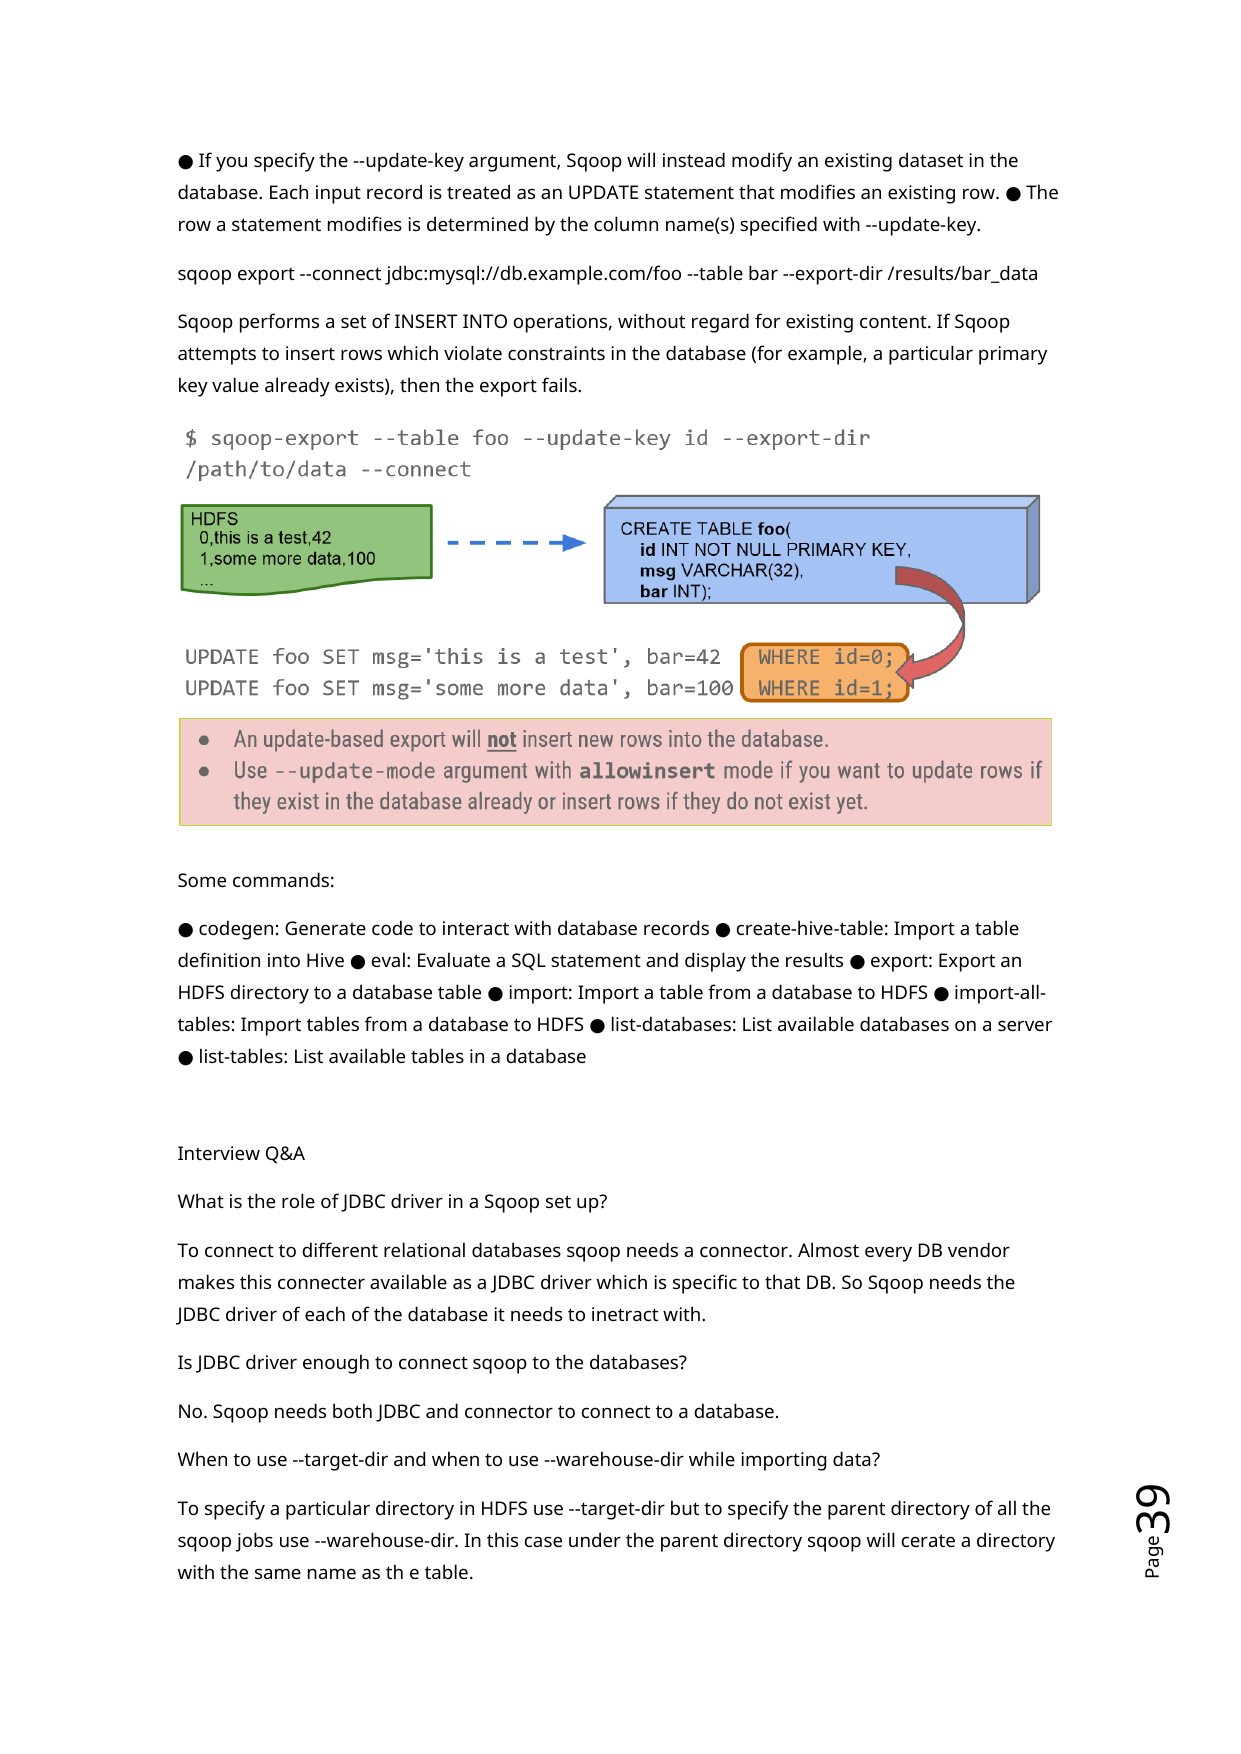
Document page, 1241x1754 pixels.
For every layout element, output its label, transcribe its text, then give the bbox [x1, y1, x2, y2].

text When to use --target-dir and when to use --warehouse-dir while importing data? [177, 1447, 1063, 1472]
text To specify a particular directory in HDFS use --target-dir but to specify the parent directory of all the sqoop jobs use --warehouse-dir. In this case under the parent directory sqoop will cerate a directory with the same name as th e table. [177, 1495, 1063, 1584]
text Interview Q&A [177, 1140, 1063, 1166]
text Some commands: [177, 867, 1063, 893]
picture [177, 420, 1063, 844]
text Is JDBC driver enough to connect sqoop to the databases? [177, 1349, 1063, 1375]
text No. Sqoop needs both JDBC and connector to connect to a database. [177, 1398, 1063, 1424]
text ● codegen: Generate code to interact with database records ● create-hive-table: Import a table definition into Hive ● eval: Evaluate a SQL statement and display the results ● export: Export an HDFS directory to a database table ● import: Import a table from a database to HDFS ● import-all-tables: Import tables from a database to HDFS ● list-databases: List available databases on a server ● list-tables: List available tables in a database [177, 916, 1063, 1069]
text To connect to different relational databases sqoop needs a connector. Almost every DB vendor makes this connecter available as a JDBC driver which is specific to that DB. So Sqoop needs the JDBC driver of each of the database it needs to inetract with. [177, 1237, 1063, 1327]
text sqoop export --connect jdbc:mysql://db.example.com/foo --table bar --export-dir /results/bar_data [177, 260, 1063, 285]
text What is the role of JDBC driver in a Sqoop set up? [177, 1189, 1063, 1214]
text ● If you specify the --update-key argument, Sqoop will instead modify an existing dataset in the database. Each input record is treated as an UPDATE statement that modifies an existing row. ● The row a statement modifies is determined by the column name(s) specified with --update-key. [177, 148, 1063, 237]
text Sqoop performs a set of INSERT INTO operations, without regard for existing content. If Sqoop attempts to insert rows which violate constraints in the database (for example, a particular primary key value already exists), then the export fails. [177, 308, 1063, 398]
